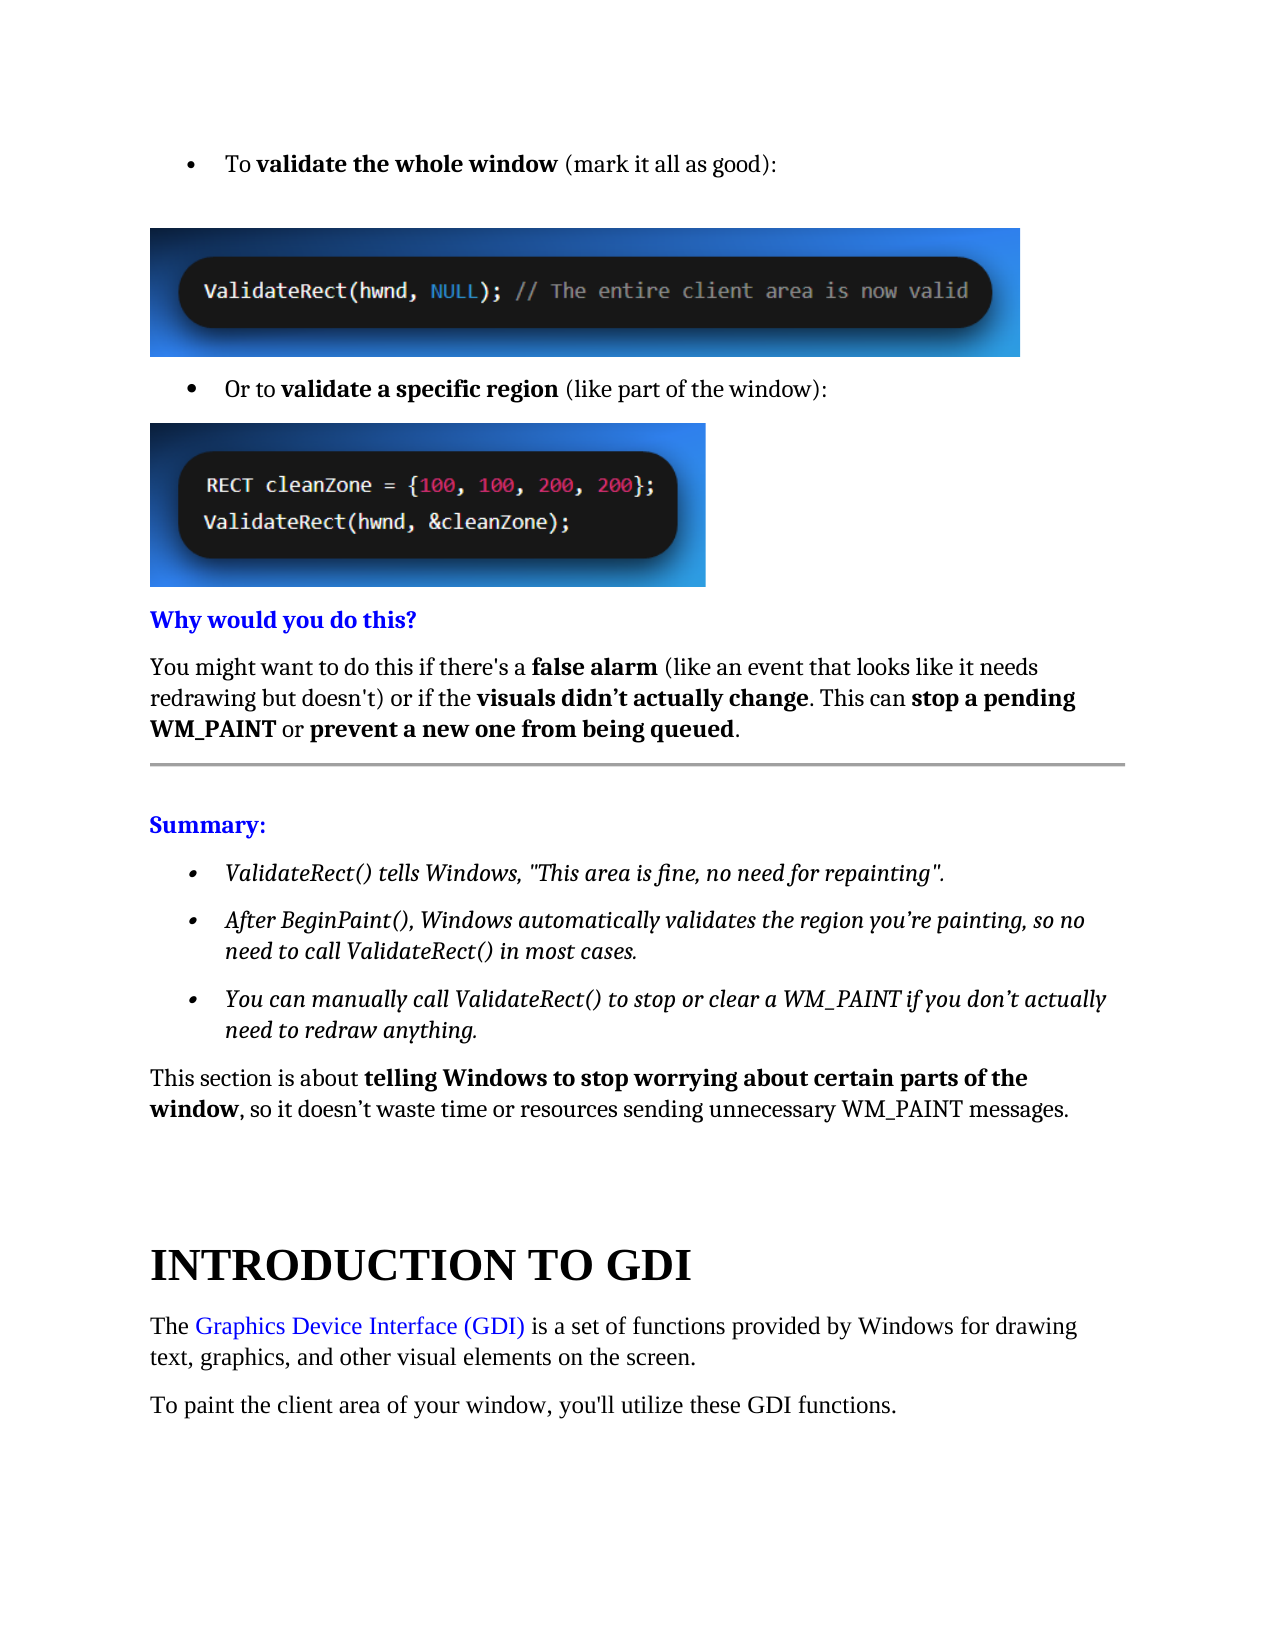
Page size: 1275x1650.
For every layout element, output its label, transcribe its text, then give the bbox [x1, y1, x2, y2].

text This section is about telling Windows to stop worrying about certain parts of the window, so it doesn’t waste time or resources sending unnecessary WM_PAINT messages. [150, 1064, 1125, 1123]
picture [150, 228, 1021, 357]
text You might want to do this if there's a false alarm (like an event that looks like it needs redrawing but doesn't) or if the visuals didn’t actually change. This can stop a pending WM_PAINT or prevent a new one from being queued. [150, 653, 1125, 744]
picture [150, 423, 706, 587]
text To paint the client area of your window, you'll utilize these GDI functions. [150, 1390, 1125, 1419]
text The Graphics Device Interface (GDI) is a set of functions provided by Windows for drawing text, graphics, and other visual elements on the screen. [150, 1311, 1125, 1371]
list ValidateRect() tells Windows, "This area is fine, no need for repainting". [187, 858, 1125, 887]
list To validate the whole window (mark it all as good): [187, 150, 1125, 179]
text INTRODUCTION TO GDI [150, 1238, 1125, 1291]
list After BeginPaint(), Windows automatically validates the region you’re painting, so no need to call ValidateRect() in most cases. [187, 906, 1125, 966]
text Why would you do this? [150, 606, 1125, 634]
text Summary: [150, 811, 1125, 839]
list Or to validate a specific region (like part of the window): [187, 375, 1125, 404]
list You can manually call ValidateRect() to stop or clear a WM_PAINT if you don’t actually need to redraw anything. [187, 985, 1125, 1045]
